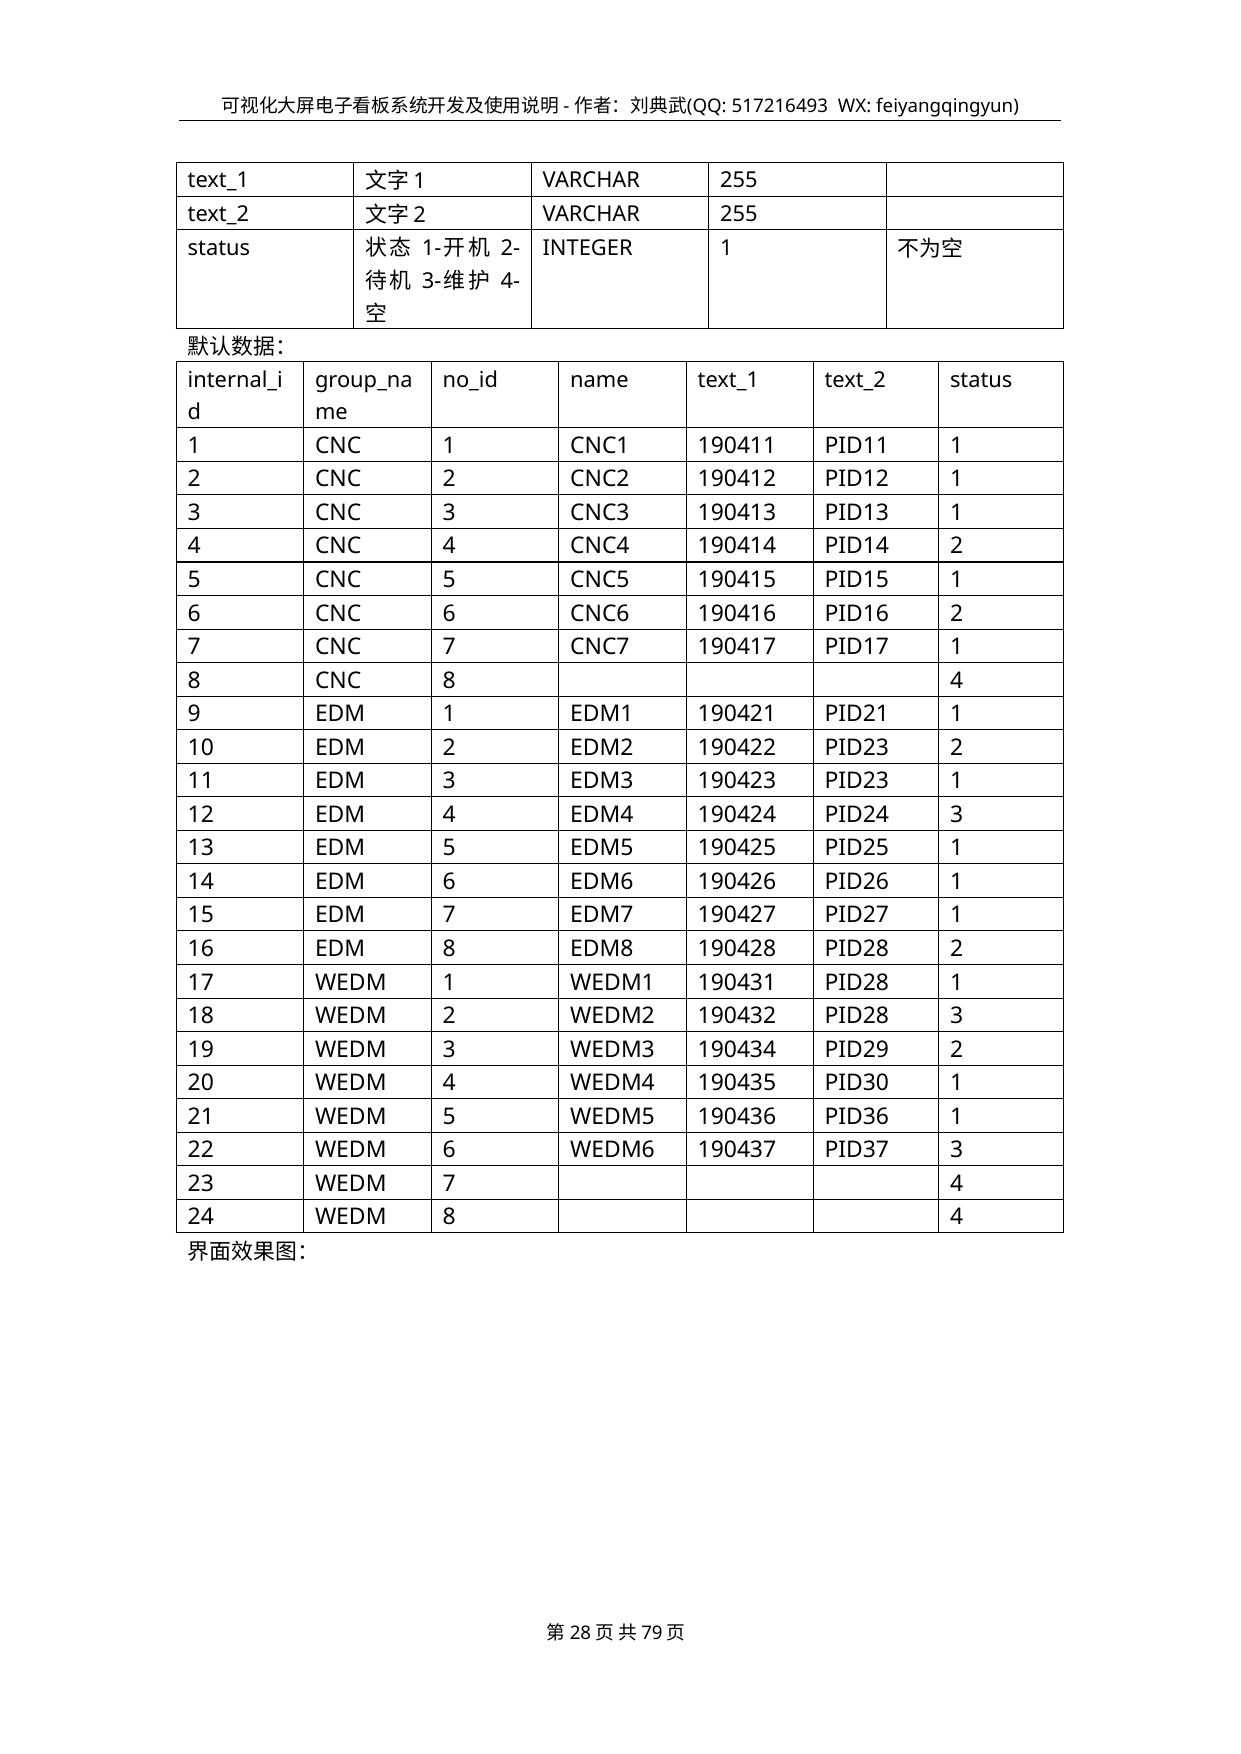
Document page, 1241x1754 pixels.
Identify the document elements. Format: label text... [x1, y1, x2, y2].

table_cell 190432 [687, 999, 813, 1031]
table_cell CNC [304, 630, 431, 662]
table_header name [559, 362, 686, 427]
table_cell WEDM [304, 1200, 431, 1232]
table_cell 3 [432, 495, 558, 528]
table_cell 17 [177, 965, 303, 997]
table_cell WEDM4 [559, 1066, 686, 1098]
table_cell 6 [432, 596, 558, 628]
table_cell WEDM5 [559, 1099, 686, 1132]
table_cell 8 [177, 663, 303, 696]
table_cell EDM1 [559, 697, 686, 729]
table_cell PID11 [814, 428, 938, 461]
table_cell 1 [939, 428, 1063, 461]
table_cell PID13 [814, 495, 938, 528]
table_cell text_2 [177, 197, 353, 229]
table_cell 4 [432, 529, 558, 561]
table_cell 2 [432, 462, 558, 494]
table_cell 190411 [687, 428, 813, 461]
table_cell WEDM [304, 965, 431, 997]
table_cell 2 [939, 596, 1063, 628]
table_cell 190422 [687, 730, 813, 763]
table_cell 3 [939, 999, 1063, 1031]
table_cell PID17 [814, 630, 938, 662]
table_cell WEDM [304, 1032, 431, 1064]
table_cell PID28 [814, 999, 938, 1031]
table_cell 190431 [687, 965, 813, 997]
table_cell 4 [939, 663, 1063, 696]
table_cell PID27 [814, 898, 938, 930]
table_cell 3 [939, 797, 1063, 830]
table_cell 190424 [687, 797, 813, 830]
table_cell [887, 197, 1063, 229]
table_cell [559, 663, 686, 696]
table_cell PID26 [814, 864, 938, 897]
text 默认数据： [187, 329, 1053, 361]
table_cell PID16 [814, 596, 938, 628]
table_cell 15 [177, 898, 303, 930]
table_cell 190427 [687, 898, 813, 930]
table_cell 190436 [687, 1099, 813, 1132]
table_cell 11 [177, 764, 303, 796]
table_cell 1 [939, 630, 1063, 662]
table_cell 文字2 [354, 197, 531, 229]
table_cell CNC [304, 563, 431, 595]
table_cell 190412 [687, 462, 813, 494]
table_cell 4 [432, 1066, 558, 1098]
table_cell PID12 [814, 462, 938, 494]
table_cell 1 [177, 428, 303, 461]
table_cell 7 [177, 630, 303, 662]
table_cell 14 [177, 864, 303, 897]
table_cell 3 [177, 495, 303, 528]
table_cell WEDM3 [559, 1032, 686, 1064]
table_cell 16 [177, 931, 303, 964]
table_cell 1 [939, 965, 1063, 997]
table_cell 190428 [687, 931, 813, 964]
table_cell 190421 [687, 697, 813, 729]
table_cell PID15 [814, 563, 938, 595]
table_cell 2 [432, 730, 558, 763]
table_cell 23 [177, 1166, 303, 1199]
table_cell 7 [432, 630, 558, 662]
table_cell [687, 1200, 813, 1232]
table_cell EDM7 [559, 898, 686, 930]
table_cell PID28 [814, 965, 938, 997]
table_cell 2 [939, 730, 1063, 763]
table_cell 190434 [687, 1032, 813, 1064]
table_cell 19 [177, 1032, 303, 1064]
table_cell 190415 [687, 563, 813, 595]
table_cell 190435 [687, 1066, 813, 1098]
table_header internal_id [177, 362, 303, 427]
table_cell 190437 [687, 1133, 813, 1165]
table_cell 2 [939, 931, 1063, 964]
table_cell WEDM [304, 1066, 431, 1098]
table_cell VARCHAR [532, 197, 708, 229]
table_cell 24 [177, 1200, 303, 1232]
table_cell CNC7 [559, 630, 686, 662]
table_cell 5 [432, 831, 558, 863]
table_cell 190416 [687, 596, 813, 628]
table_cell CNC [304, 596, 431, 628]
table_cell 1 [939, 462, 1063, 494]
table_cell PID37 [814, 1133, 938, 1165]
table_cell 1 [432, 428, 558, 461]
table_cell [814, 1200, 938, 1232]
table_cell EDM [304, 898, 431, 930]
table_cell 6 [432, 1133, 558, 1165]
table_cell CNC2 [559, 462, 686, 494]
table_cell PID25 [814, 831, 938, 863]
table_cell PID21 [814, 697, 938, 729]
table_cell 2 [177, 462, 303, 494]
table_cell WEDM1 [559, 965, 686, 997]
table_cell EDM5 [559, 831, 686, 863]
table_cell 8 [432, 931, 558, 964]
table_cell PID36 [814, 1099, 938, 1132]
table_cell CNC [304, 462, 431, 494]
table_cell 1 [939, 1066, 1063, 1098]
table_cell EDM [304, 730, 431, 763]
table_cell 12 [177, 797, 303, 830]
table_cell 4 [177, 529, 303, 561]
table_cell CNC [304, 663, 431, 696]
table_cell [814, 663, 938, 696]
table_header group_name [304, 362, 431, 427]
table_cell 1 [939, 563, 1063, 595]
table_cell CNC [304, 529, 431, 561]
table_cell 190423 [687, 764, 813, 796]
table_cell 190425 [687, 831, 813, 863]
table_cell 1 [709, 230, 886, 328]
table_cell EDM3 [559, 764, 686, 796]
table_cell 7 [432, 898, 558, 930]
table_header status [939, 362, 1063, 427]
table_cell 2 [432, 999, 558, 1031]
table_cell PID24 [814, 797, 938, 830]
table_cell EDM8 [559, 931, 686, 964]
table_cell 190414 [687, 529, 813, 561]
table_cell WEDM [304, 1133, 431, 1165]
table_cell 1 [939, 697, 1063, 729]
table_cell 20 [177, 1066, 303, 1098]
table_cell 255 [709, 163, 886, 196]
table_cell 6 [432, 864, 558, 897]
table_cell [559, 1200, 686, 1232]
table_cell 5 [432, 563, 558, 595]
table_cell CNC [304, 428, 431, 461]
table_cell 22 [177, 1133, 303, 1165]
table_cell WEDM [304, 999, 431, 1031]
table_cell [687, 663, 813, 696]
table_cell [559, 1166, 686, 1199]
table_cell 7 [432, 1166, 558, 1199]
table_cell 13 [177, 831, 303, 863]
table_header text_1 [687, 362, 813, 427]
table_cell 21 [177, 1099, 303, 1132]
table_cell 文字1 [354, 163, 531, 196]
table_cell CNC4 [559, 529, 686, 561]
table_cell EDM4 [559, 797, 686, 830]
table_cell 1 [939, 898, 1063, 930]
table_cell EDM [304, 797, 431, 830]
table_cell CNC [304, 495, 431, 528]
table_cell 1 [432, 965, 558, 997]
table_cell 1 [939, 764, 1063, 796]
text 界面效果图： [187, 1233, 1053, 1266]
table_cell 5 [432, 1099, 558, 1132]
table_cell 4 [939, 1166, 1063, 1199]
table_cell WEDM [304, 1166, 431, 1199]
table_cell CNC3 [559, 495, 686, 528]
table_header text_2 [814, 362, 938, 427]
table_cell PID23 [814, 730, 938, 763]
table_cell EDM2 [559, 730, 686, 763]
table_cell 3 [432, 1032, 558, 1064]
table_cell 1 [939, 831, 1063, 863]
table_cell 190413 [687, 495, 813, 528]
table_cell [814, 1166, 938, 1199]
table_cell 1 [939, 864, 1063, 897]
table_cell 5 [177, 563, 303, 595]
table_cell 8 [432, 1200, 558, 1232]
table_cell VARCHAR [532, 163, 708, 196]
table_cell 2 [939, 529, 1063, 561]
table_cell CNC6 [559, 596, 686, 628]
table_cell 3 [939, 1133, 1063, 1165]
table_cell PID23 [814, 764, 938, 796]
table_cell 190417 [687, 630, 813, 662]
table_cell 6 [177, 596, 303, 628]
table_cell status [177, 230, 353, 328]
table_cell 9 [177, 697, 303, 729]
table_cell 10 [177, 730, 303, 763]
table_cell 2 [939, 1032, 1063, 1064]
table_cell 8 [432, 663, 558, 696]
table_cell EDM [304, 931, 431, 964]
table_cell EDM [304, 864, 431, 897]
table_cell 4 [939, 1200, 1063, 1232]
table_cell 3 [432, 764, 558, 796]
table_cell 1 [432, 697, 558, 729]
table_cell EDM [304, 831, 431, 863]
table_cell WEDM2 [559, 999, 686, 1031]
table_cell 1 [939, 1099, 1063, 1132]
table_cell INTEGER [532, 230, 708, 328]
table_cell CNC5 [559, 563, 686, 595]
table_cell EDM6 [559, 864, 686, 897]
table_cell [687, 1166, 813, 1199]
table_cell [887, 163, 1063, 196]
table_cell 4 [432, 797, 558, 830]
table_cell 不为空 [887, 230, 1063, 328]
table_cell 255 [709, 197, 886, 229]
table_cell text_1 [177, 163, 353, 196]
table_header no_id [432, 362, 558, 427]
table_cell PID28 [814, 931, 938, 964]
table_cell PID14 [814, 529, 938, 561]
table_cell PID29 [814, 1032, 938, 1064]
table_cell EDM [304, 697, 431, 729]
table_cell 190426 [687, 864, 813, 897]
table_cell 18 [177, 999, 303, 1031]
table_cell CNC1 [559, 428, 686, 461]
table_cell 1 [939, 495, 1063, 528]
table_cell EDM [304, 764, 431, 796]
table_cell 状态 1-开机 2-待机 3-维护 4-空 [354, 230, 531, 328]
table_cell PID30 [814, 1066, 938, 1098]
table_cell WEDM6 [559, 1133, 686, 1165]
table_cell WEDM [304, 1099, 431, 1132]
